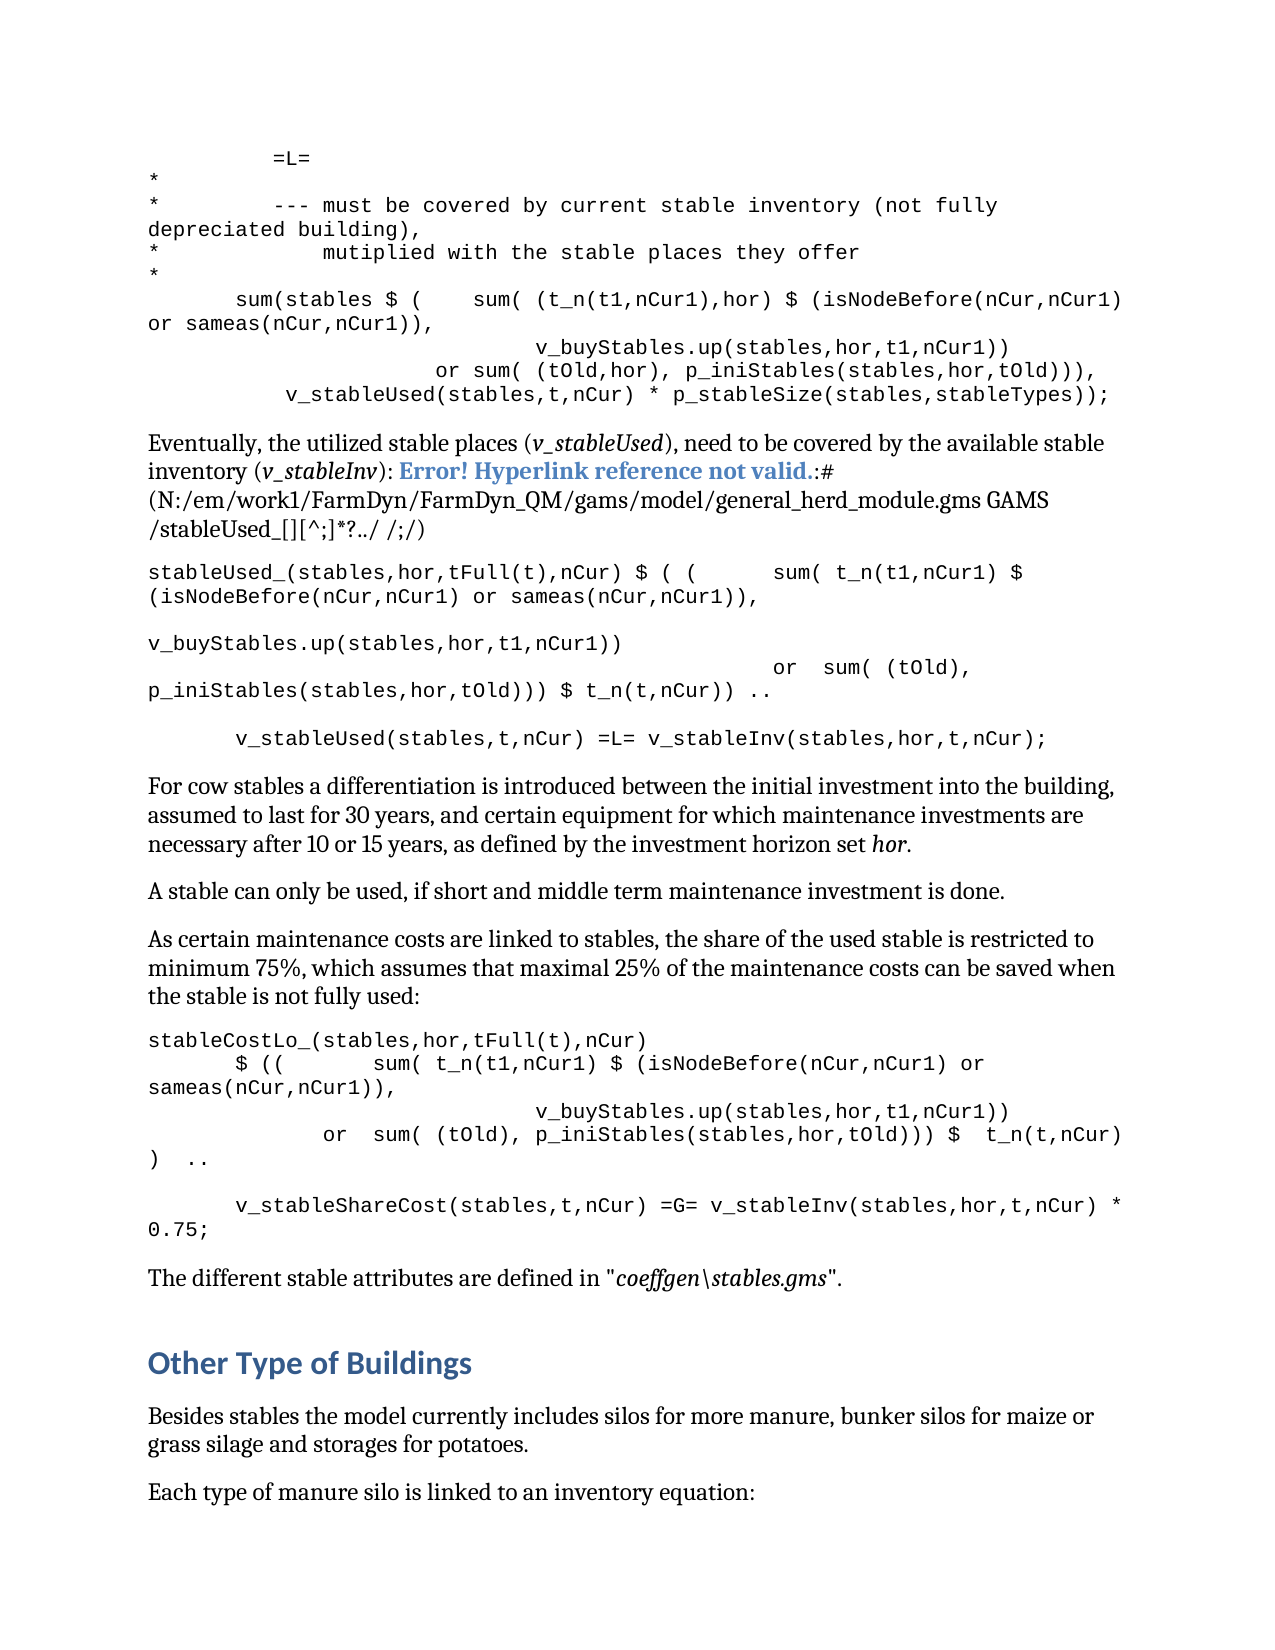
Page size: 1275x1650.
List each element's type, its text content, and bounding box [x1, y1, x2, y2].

text The different stable attributes are defined in "coeffgen\stables.gms". [148, 1263, 1127, 1292]
text stableUsed_(stables,hor,tFull(t),nCur) $ ( ( sum( t_n(t1,nCur1) $ (isNodeBefore(nCur,nCur1) or sameas(nCur,nCur1)), v_buyStables.up(stables,hor,t1,nCur1)) or sum( (tOld), p_iniStables(stables,hor,tOld))) $ t_n(t,nCur)) .. v_stableUsed(stables,t,nCur) =L= v_stableInv(stables,hor,t,nCur); [148, 562, 1127, 751]
text For cow stables a differentiation is introduced between the initial investment into the building, assumed to last for 30 years, and certain equipment for which maintenance investments are necessary after 10 or 15 years, as defined by the investment horizon set hor. [148, 772, 1127, 858]
text Eventually, the utilized stable places (v_stableUsed), need to be covered by the available stable inventory (v_stableInv): Error! Hyperlink reference not valid.:# (N:/em/work1/FarmDyn/FarmDyn_QM/gams/model/general_herd_module.gms GAMS /stableUsed_[][^;]*?../ /;/) [148, 428, 1127, 543]
subtitle Other Type of Buildings [148, 1342, 1127, 1383]
text Besides stables the model currently includes silos for more manure, bunker silos for maize or grass silage and storages for potatoes. [148, 1402, 1127, 1459]
text A stable can only be used, if short and middle term maintenance investment is done. [148, 877, 1127, 906]
text As certain maintenance costs are linked to stables, the share of the used stable is restricted to minimum 75%, which assumes that maximal 25% of the maintenance costs can be saved when the stable is not fully used: [148, 925, 1127, 1011]
text stableCostLo_(stables,hor,tFull(t),nCur) $ (( sum( t_n(t1,nCur1) $ (isNodeBefore(nCur,nCur1) or sameas(nCur,nCur1)), v_buyStables.up(stables,hor,t1,nCur1)) or sum( (tOld), p_iniStables(stables,hor,tOld))) $ t_n(t,nCur) ) .. v_stableShareCost(stables,t,nCur) =G= v_stableInv(stables,hor,t,nCur) * 0.75; [148, 1030, 1127, 1243]
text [148, 148, 1127, 408]
text Each type of manure silo is linked to an inventory equation: [148, 1478, 1127, 1507]
